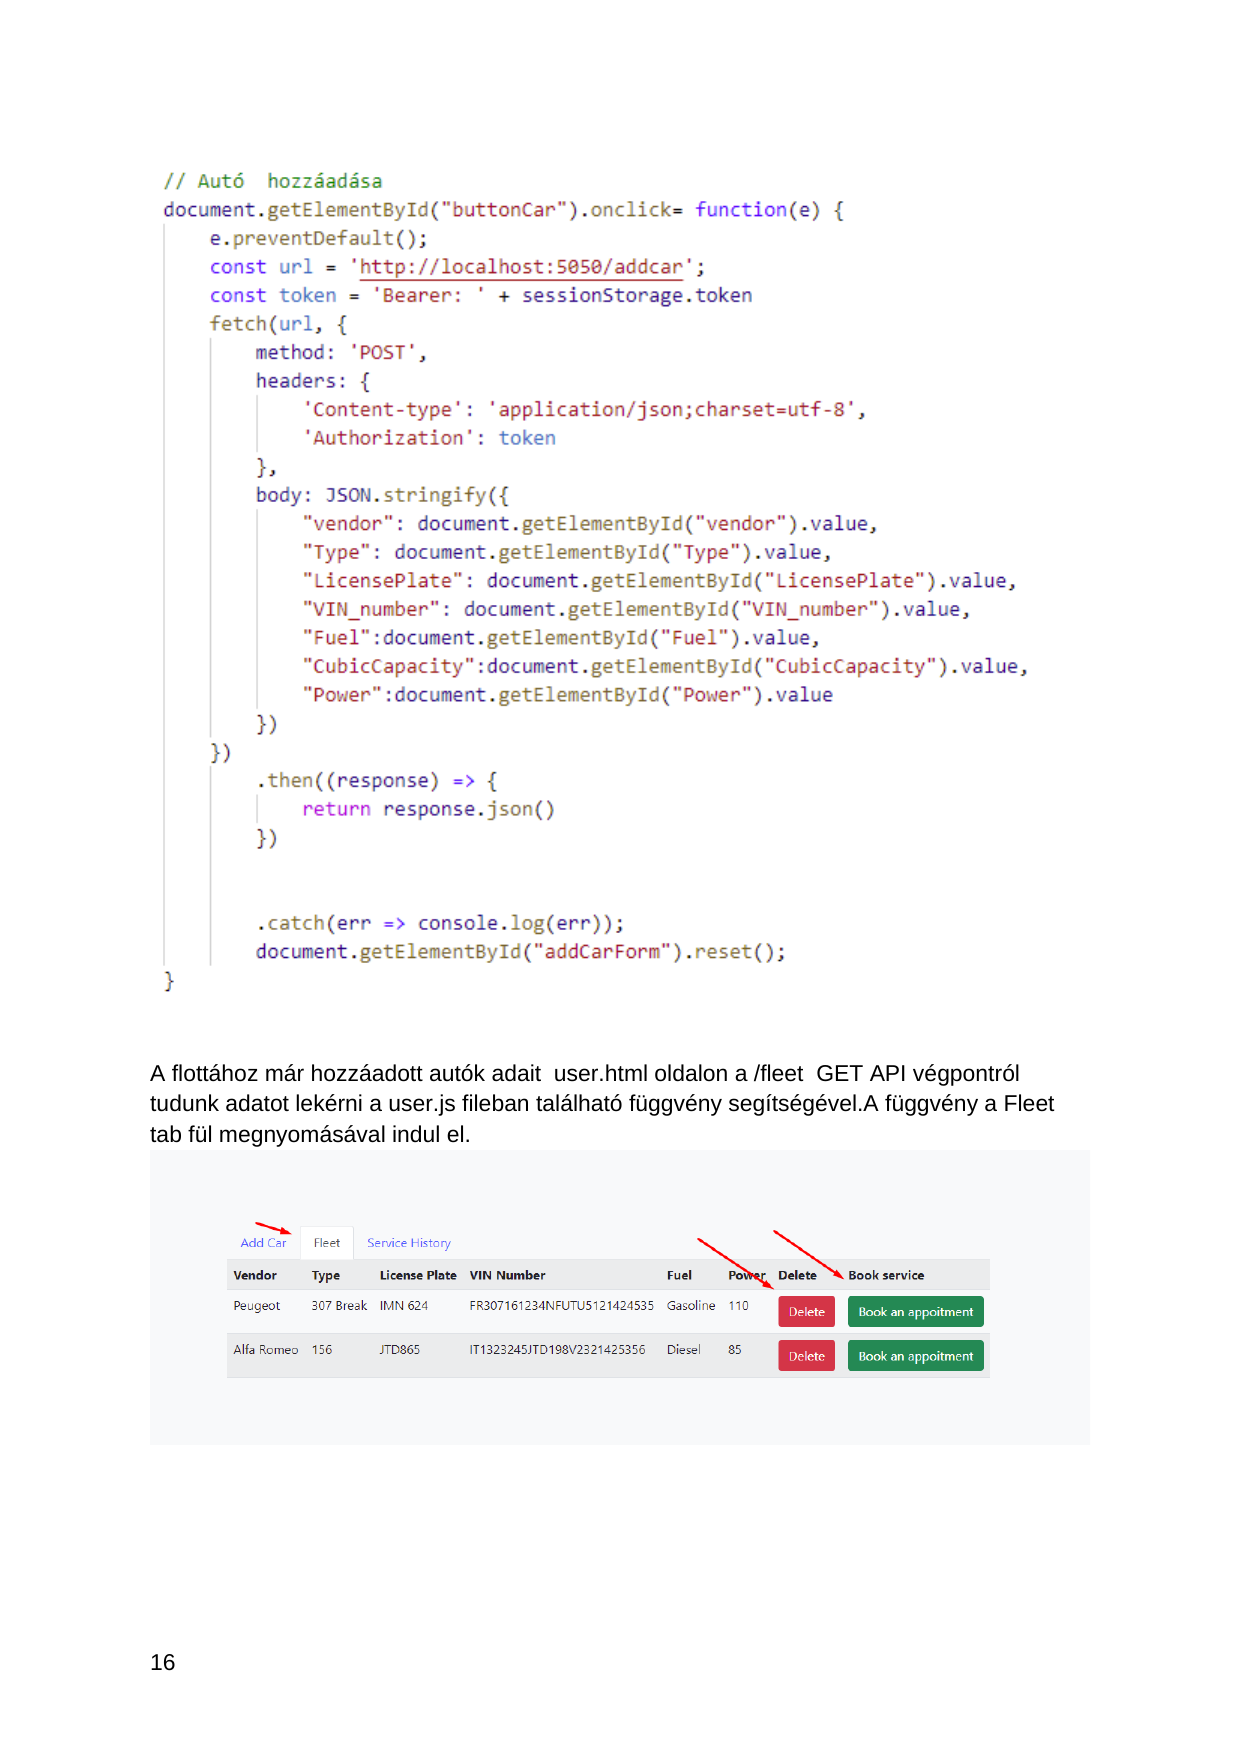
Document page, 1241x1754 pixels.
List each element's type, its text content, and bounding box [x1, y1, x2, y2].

picture [150, 150, 1091, 996]
text A flottához már hozzáadott autók adait user.html oldalon a /fleet GET API végpontról tudunk adatot lekérni a user.js fileban található függvény segítségével.A függvény a Fleet tab fül megnyomásával indul el. [150, 1060, 1090, 1147]
picture [150, 1150, 1091, 1445]
